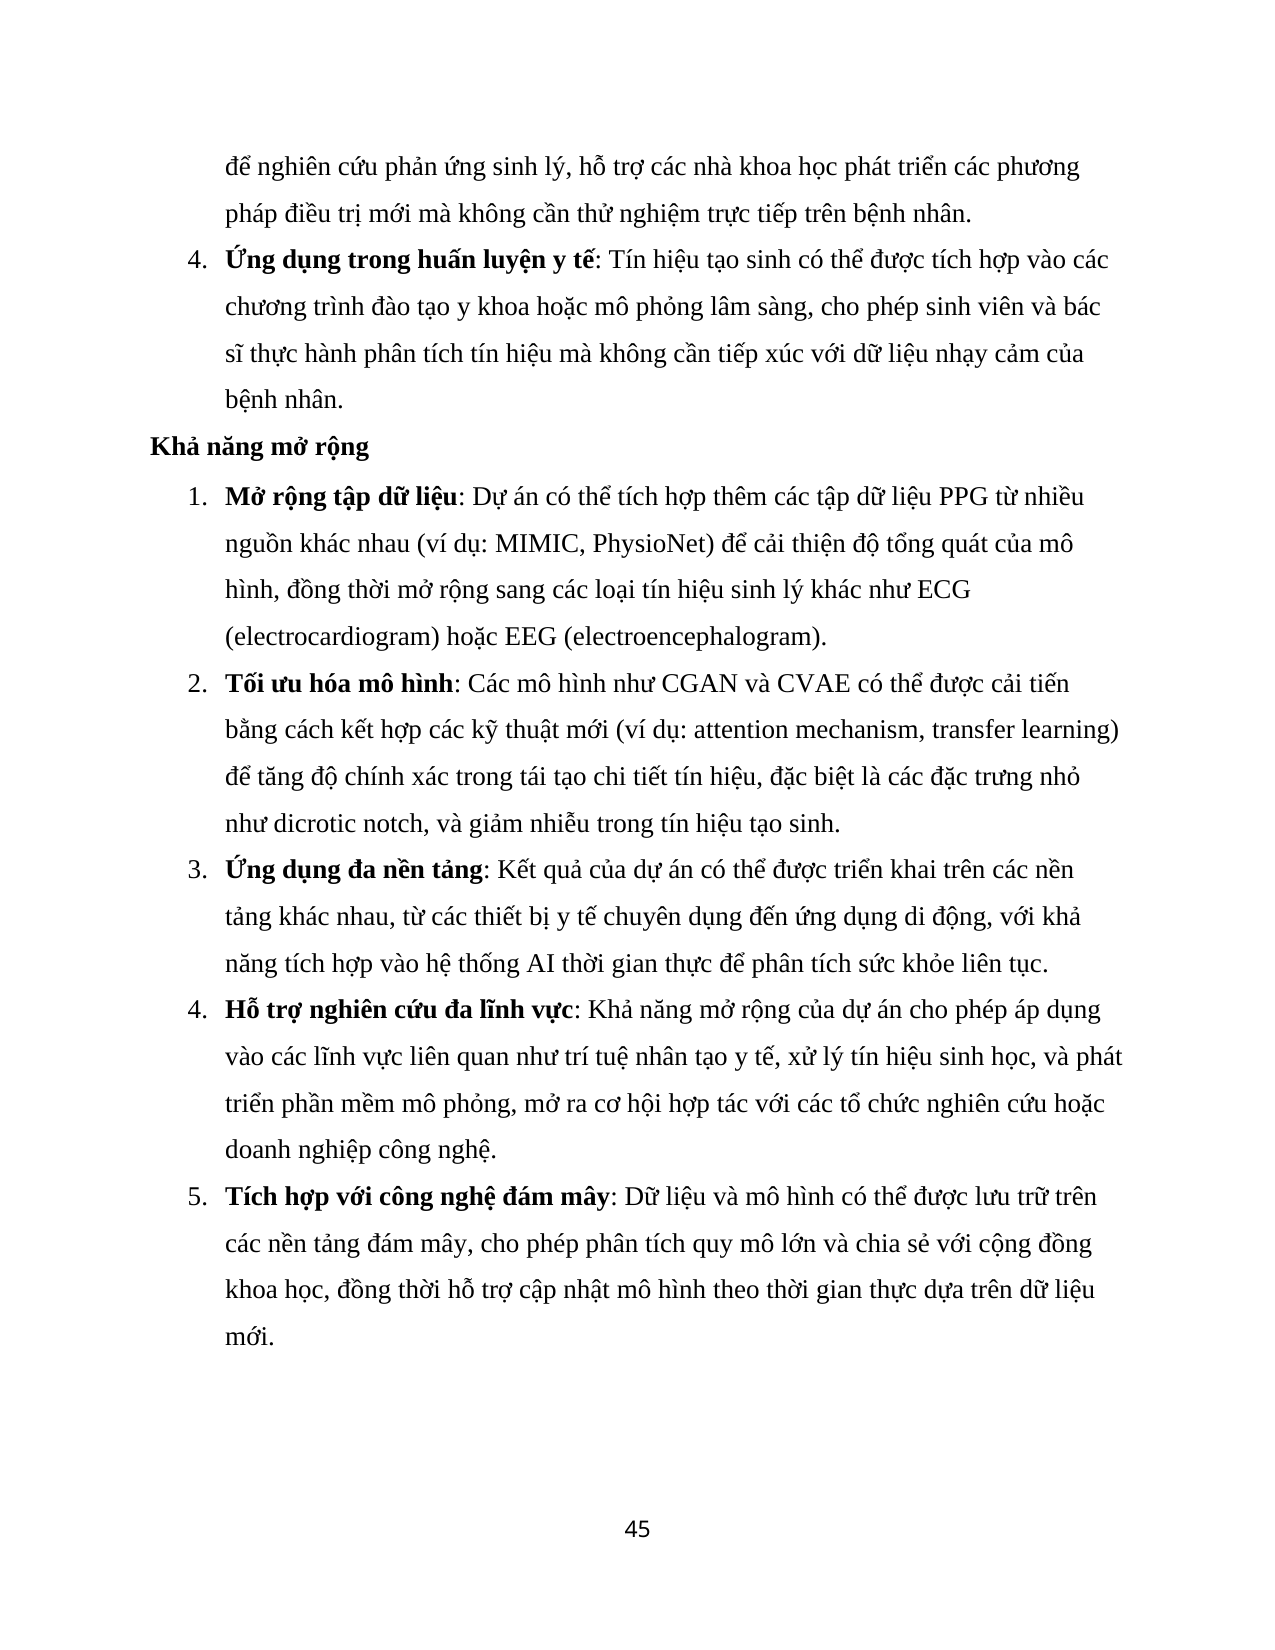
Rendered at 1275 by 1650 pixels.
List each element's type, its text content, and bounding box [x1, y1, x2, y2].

list Tích hợp với công nghệ đám mây: Dữ liệu và mô hình có thể được lưu trữ trên các nền tảng đám mây, cho phép phân tích quy mô lớn và chia sẻ với cộng đồng khoa học, đồng thời hỗ trợ cập nhật mô hình theo thời gian thực dựa trên dữ liệu mới. [187, 1180, 1125, 1351]
text Khả năng mở rộng [150, 430, 1125, 461]
list Hỗ trợ nghiên cứu đa lĩnh vực: Khả năng mở rộng của dự án cho phép áp dụng vào các lĩnh vực liên quan như trí tuệ nhân tạo y tế, xử lý tín hiệu sinh học, và phát triển phần mềm mô phỏng, mở ra cơ hội hợp tác với các tổ chức nghiên cứu hoặc doanh nghiệp công nghệ. [187, 993, 1125, 1165]
list Tối ưu hóa mô hình: Các mô hình như CGAN và CVAE có thể được cải tiến bằng cách kết hợp các kỹ thuật mới (ví dụ: attention mechanism, transfer learning) để tăng độ chính xác trong tái tạo chi tiết tín hiệu, đặc biệt là các đặc trưng nhỏ như dicrotic notch, và giảm nhiễu trong tín hiệu tạo sinh. [187, 667, 1125, 838]
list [187, 150, 1125, 228]
list Mở rộng tập dữ liệu: Dự án có thể tích hợp thêm các tập dữ liệu PPG từ nhiều nguồn khác nhau (ví dụ: MIMIC, PhysioNet) để cải thiện độ tổng quát của mô hình, đồng thời mở rộng sang các loại tín hiệu sinh lý khác như ECG (electrocardiogram) hoặc EEG (electroencephalogram). [187, 480, 1125, 651]
list Ứng dụng trong huấn luyện y tế: Tín hiệu tạo sinh có thể được tích hợp vào các chương trình đào tạo y khoa hoặc mô phỏng lâm sàng, cho phép sinh viên và bác sĩ thực hành phân tích tín hiệu mà không cần tiếp xúc với dữ liệu nhạy cảm của bệnh nhân. [187, 243, 1125, 414]
list Ứng dụng đa nền tảng: Kết quả của dự án có thể được triển khai trên các nền tảng khác nhau, từ các thiết bị y tế chuyên dụng đến ứng dụng di động, với khả năng tích hợp vào hệ thống AI thời gian thực để phân tích sức khỏe liên tục. [187, 853, 1125, 978]
